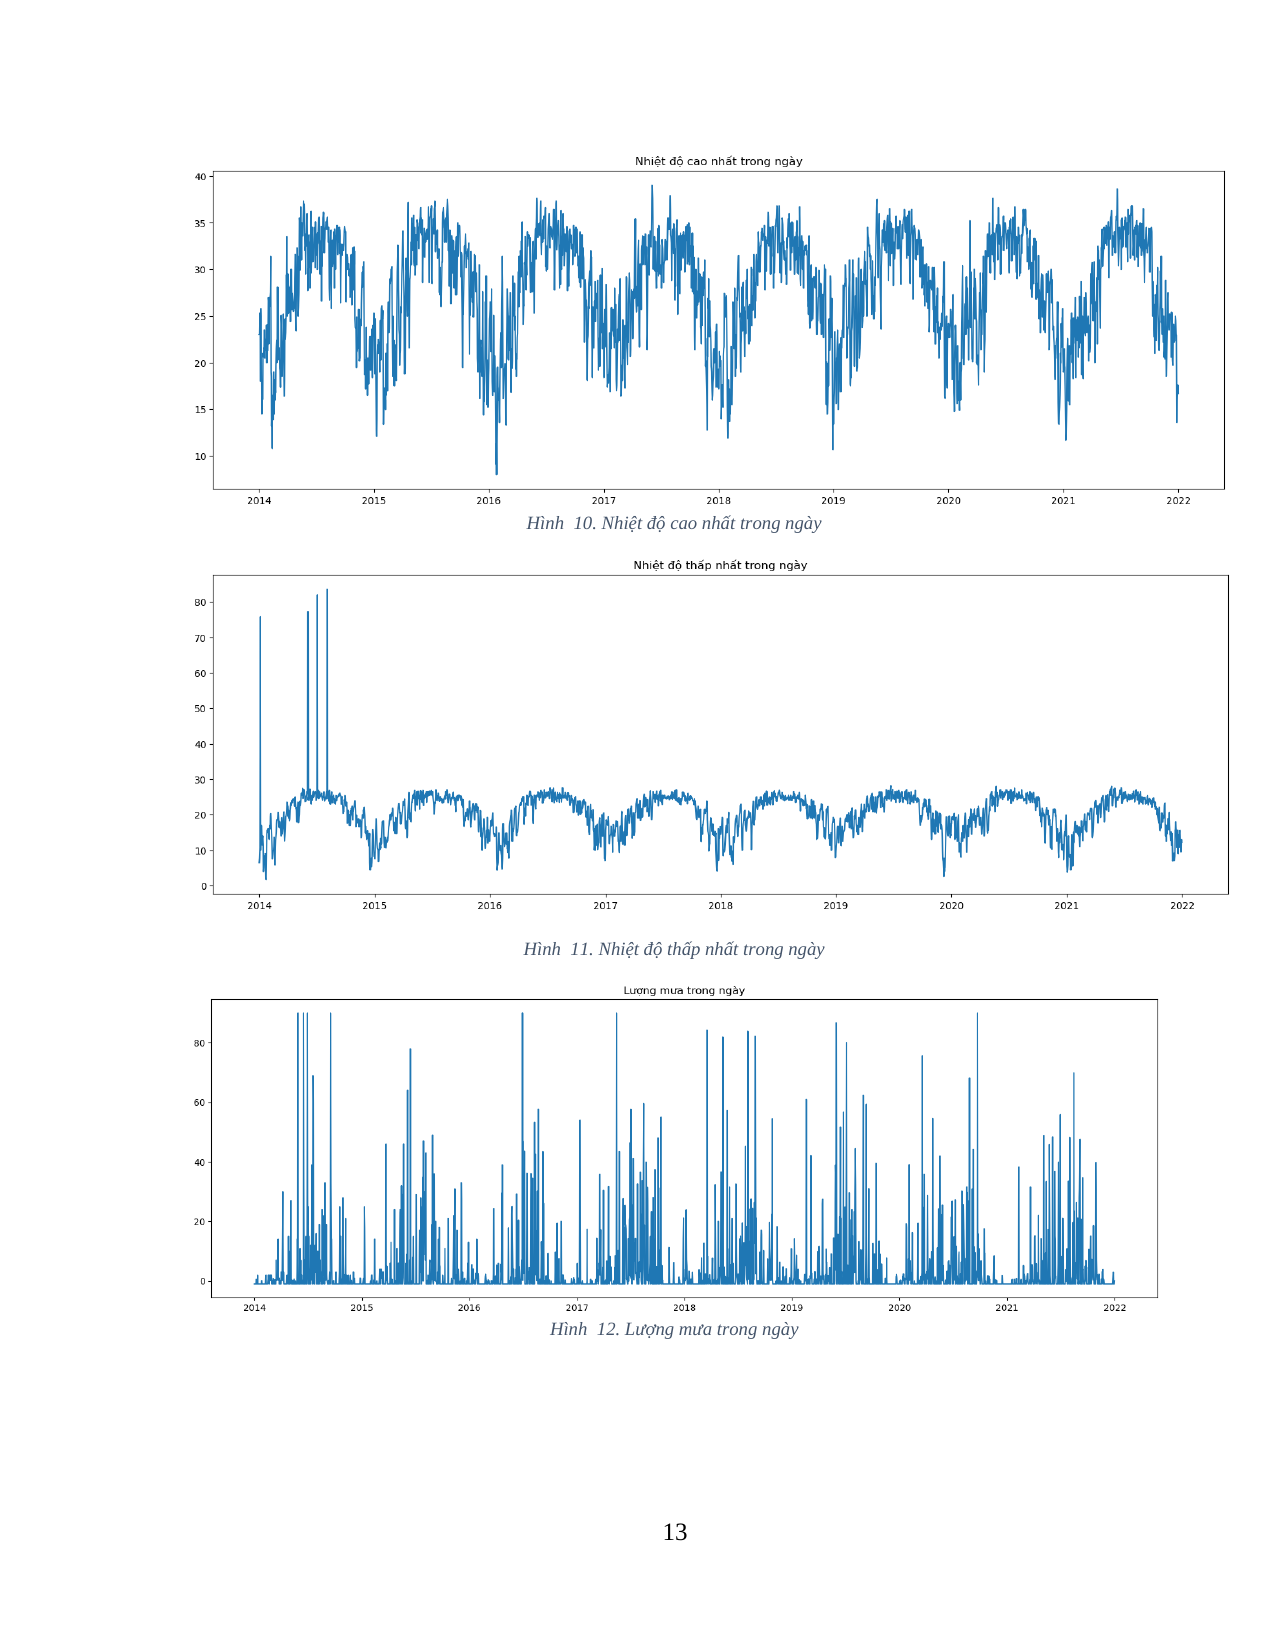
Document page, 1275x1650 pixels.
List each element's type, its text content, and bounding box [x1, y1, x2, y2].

picture [187, 553, 1233, 917]
picture [187, 150, 1230, 512]
picture [187, 980, 1163, 1319]
text Hình 11. Nhiệt độ thấp nhất trong ngày [187, 937, 1162, 959]
text Hình 12. Lượng mưa trong ngày [187, 1319, 1162, 1340]
text Hình 10. Nhiệt độ cao nhất trong ngày [187, 512, 1162, 533]
